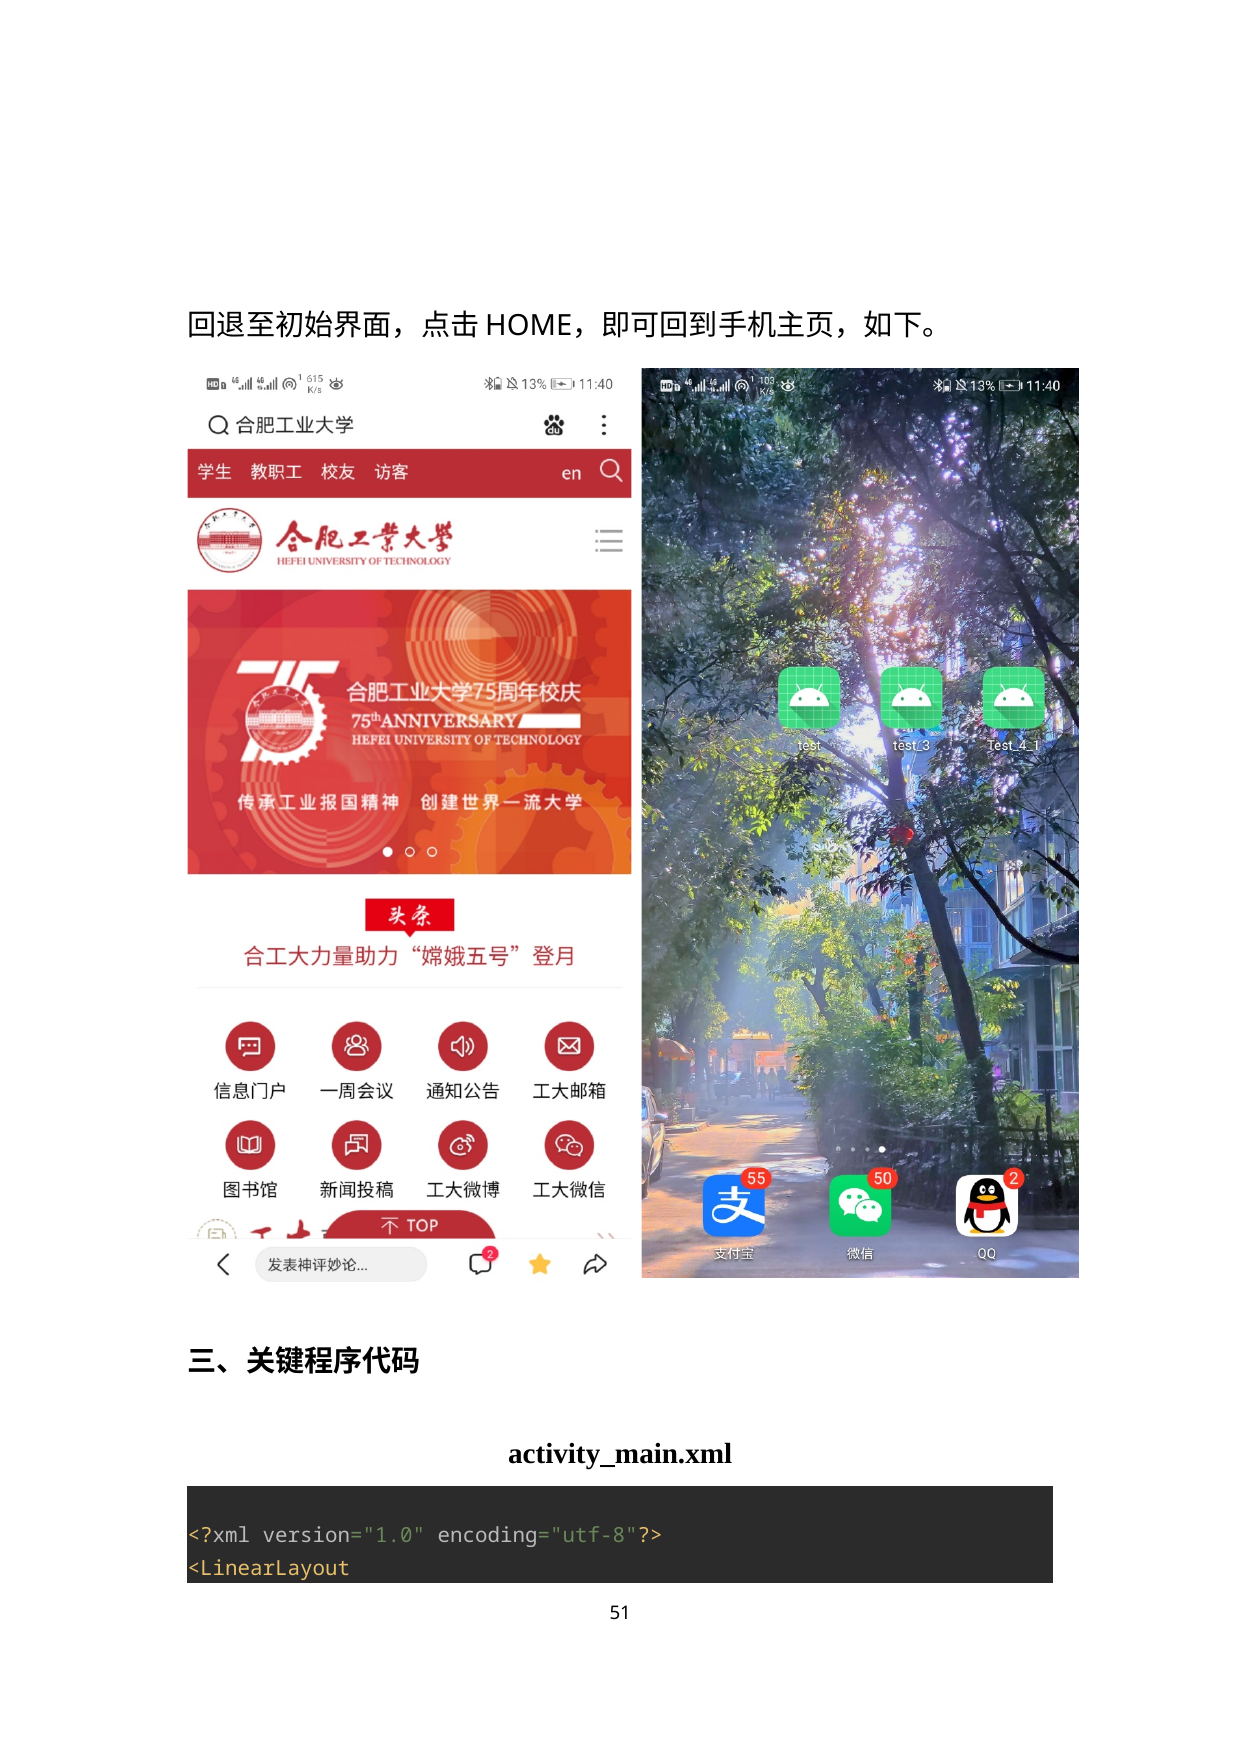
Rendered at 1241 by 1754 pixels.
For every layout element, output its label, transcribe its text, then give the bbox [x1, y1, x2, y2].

picture [187, 366, 632, 1290]
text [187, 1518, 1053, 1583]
text activity_main.xml [187, 1421, 1053, 1486]
text 回退至初始界面，点击HOME，即可回到手机主页，如下。 [187, 290, 1053, 355]
picture [641, 368, 1079, 1278]
